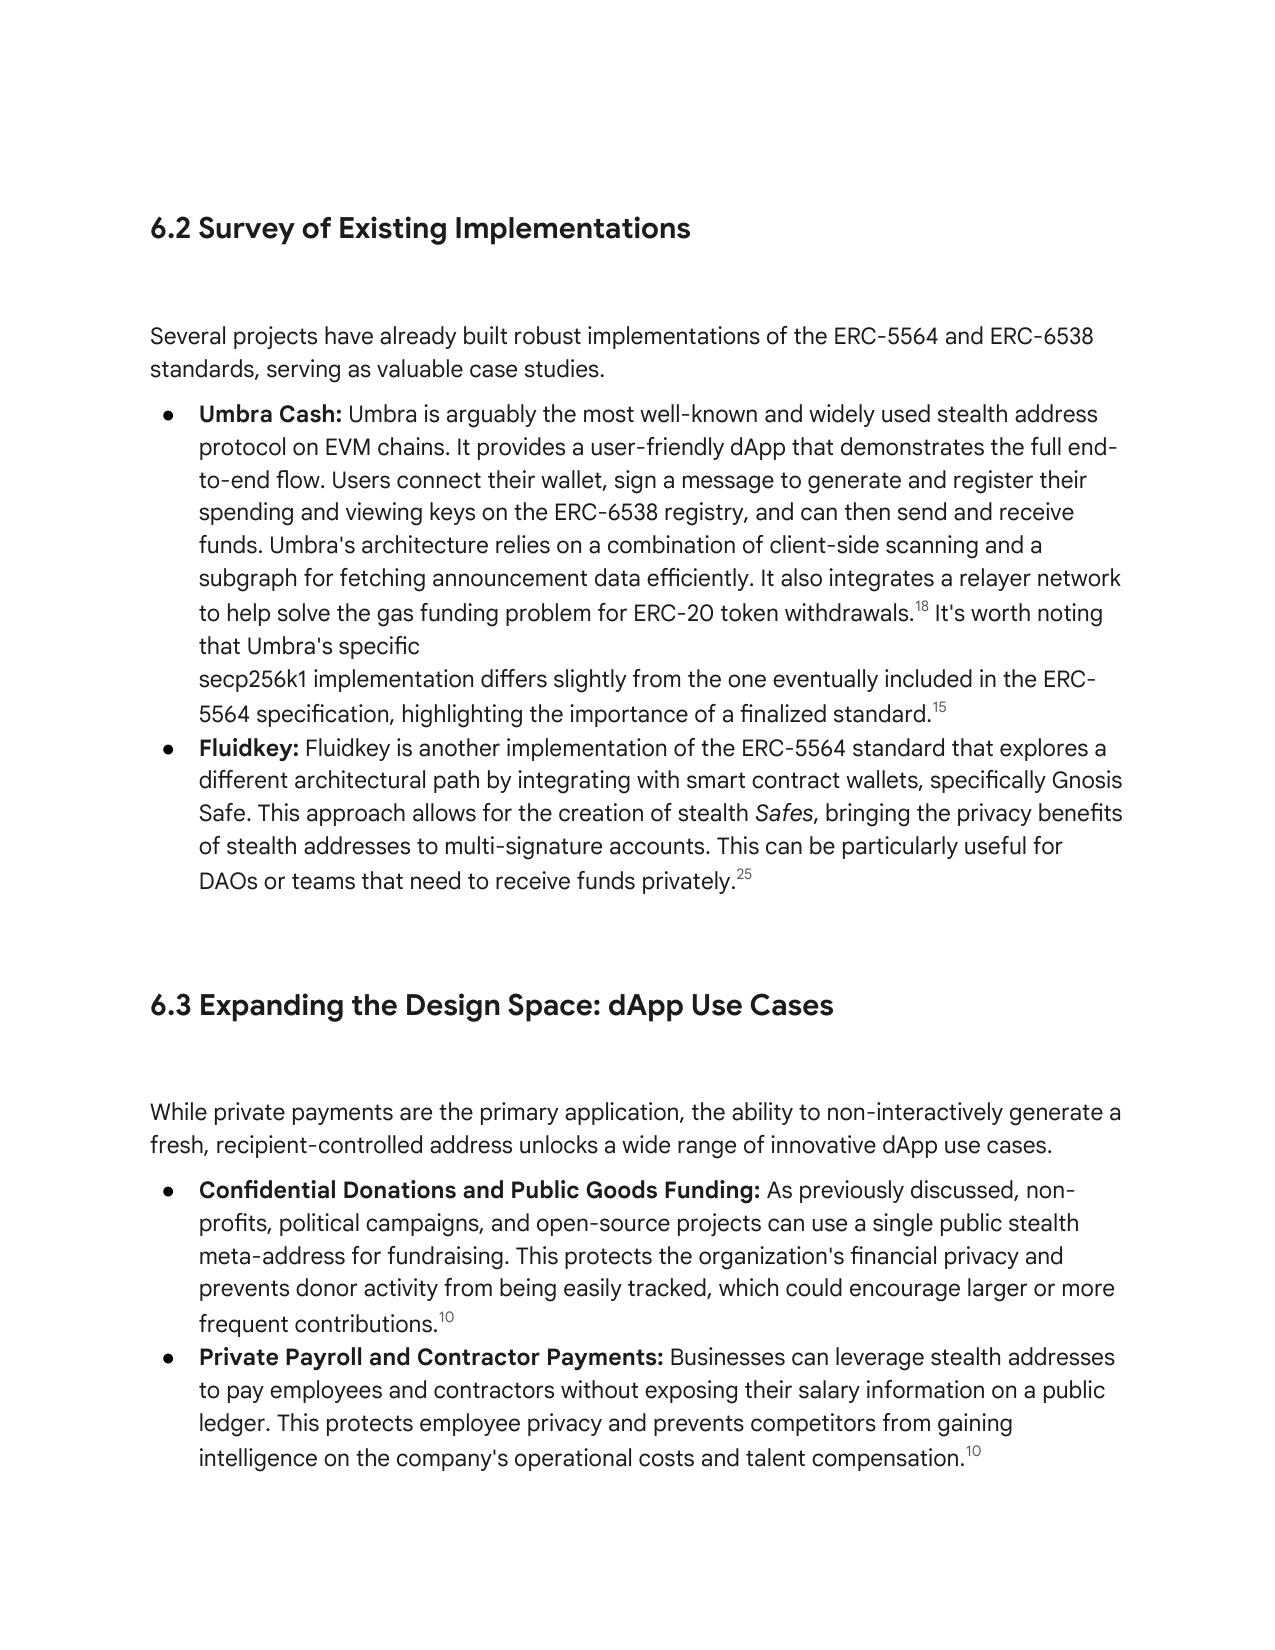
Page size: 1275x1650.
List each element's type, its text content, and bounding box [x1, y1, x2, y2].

list Private Payroll and Contractor Payments: Businesses can leverage stealth addresses to pay employees and contractors without exposing their salary information on a public ledger. This protects employee privacy and prevents competitors from gaining intelligence on the company's operational costs and talent compensation.10 [161, 1343, 1125, 1473]
list Fluidkey: Fluidkey is another implementation of the ERC-5564 standard that explores a different architectural path by integrating with smart contract wallets, specifically Gnosis Safe. This approach allows for the creation of stealth Safes, bringing the privacy benefits of stealth addresses to multi-signature accounts. This can be particularly useful for DAOs or teams that need to receive funds privately.25 [161, 734, 1125, 897]
text Several projects have already built robust implementations of the ERC-5564 and ERC-6538 standards, serving as valuable case studies. [150, 323, 1125, 384]
list Confidential Donations and Public Goods Funding: As previously discussed, non-profits, political campaigns, and open-source projects can use a single public stealth meta-address for fundraising. This protects the organization's financial privacy and prevents donor activity from being easily tracked, which could encourage larger or more frequent contributions.10 [161, 1177, 1125, 1339]
text While private payments are the primary application, the ability to non-interactively generate a fresh, recipient-controlled address unlocks a wide range of innovative dApp use cases. [150, 1099, 1125, 1160]
list Umbra Cash: Umbra is arguably the most well-known and widely used stealth address protocol on EVM chains. It provides a user-friendly dApp that demonstrates the full end-to-end flow. Users connect their wallet, sign a message to generate and register their spending and viewing keys on the ERC-6538 registry, and can then send and receive funds. Umbra's architecture relies on a combination of client-side scanning and a subgraph for fetching announcement data efficiently. It also integrates a relayer network to help solve the gas funding problem for ERC-20 token withdrawals.18 It's worth noting that Umbra's specific secp256k1 implementation differs slightly from the one eventually included in the ERC-5564 specification, highlighting the importance of a finalized standard.15 [161, 401, 1125, 730]
subtitle 6.2 Survey of Existing Implementations [150, 211, 1125, 247]
subtitle 6.3 Expanding the Design Space: dApp Use Cases [150, 987, 1125, 1023]
